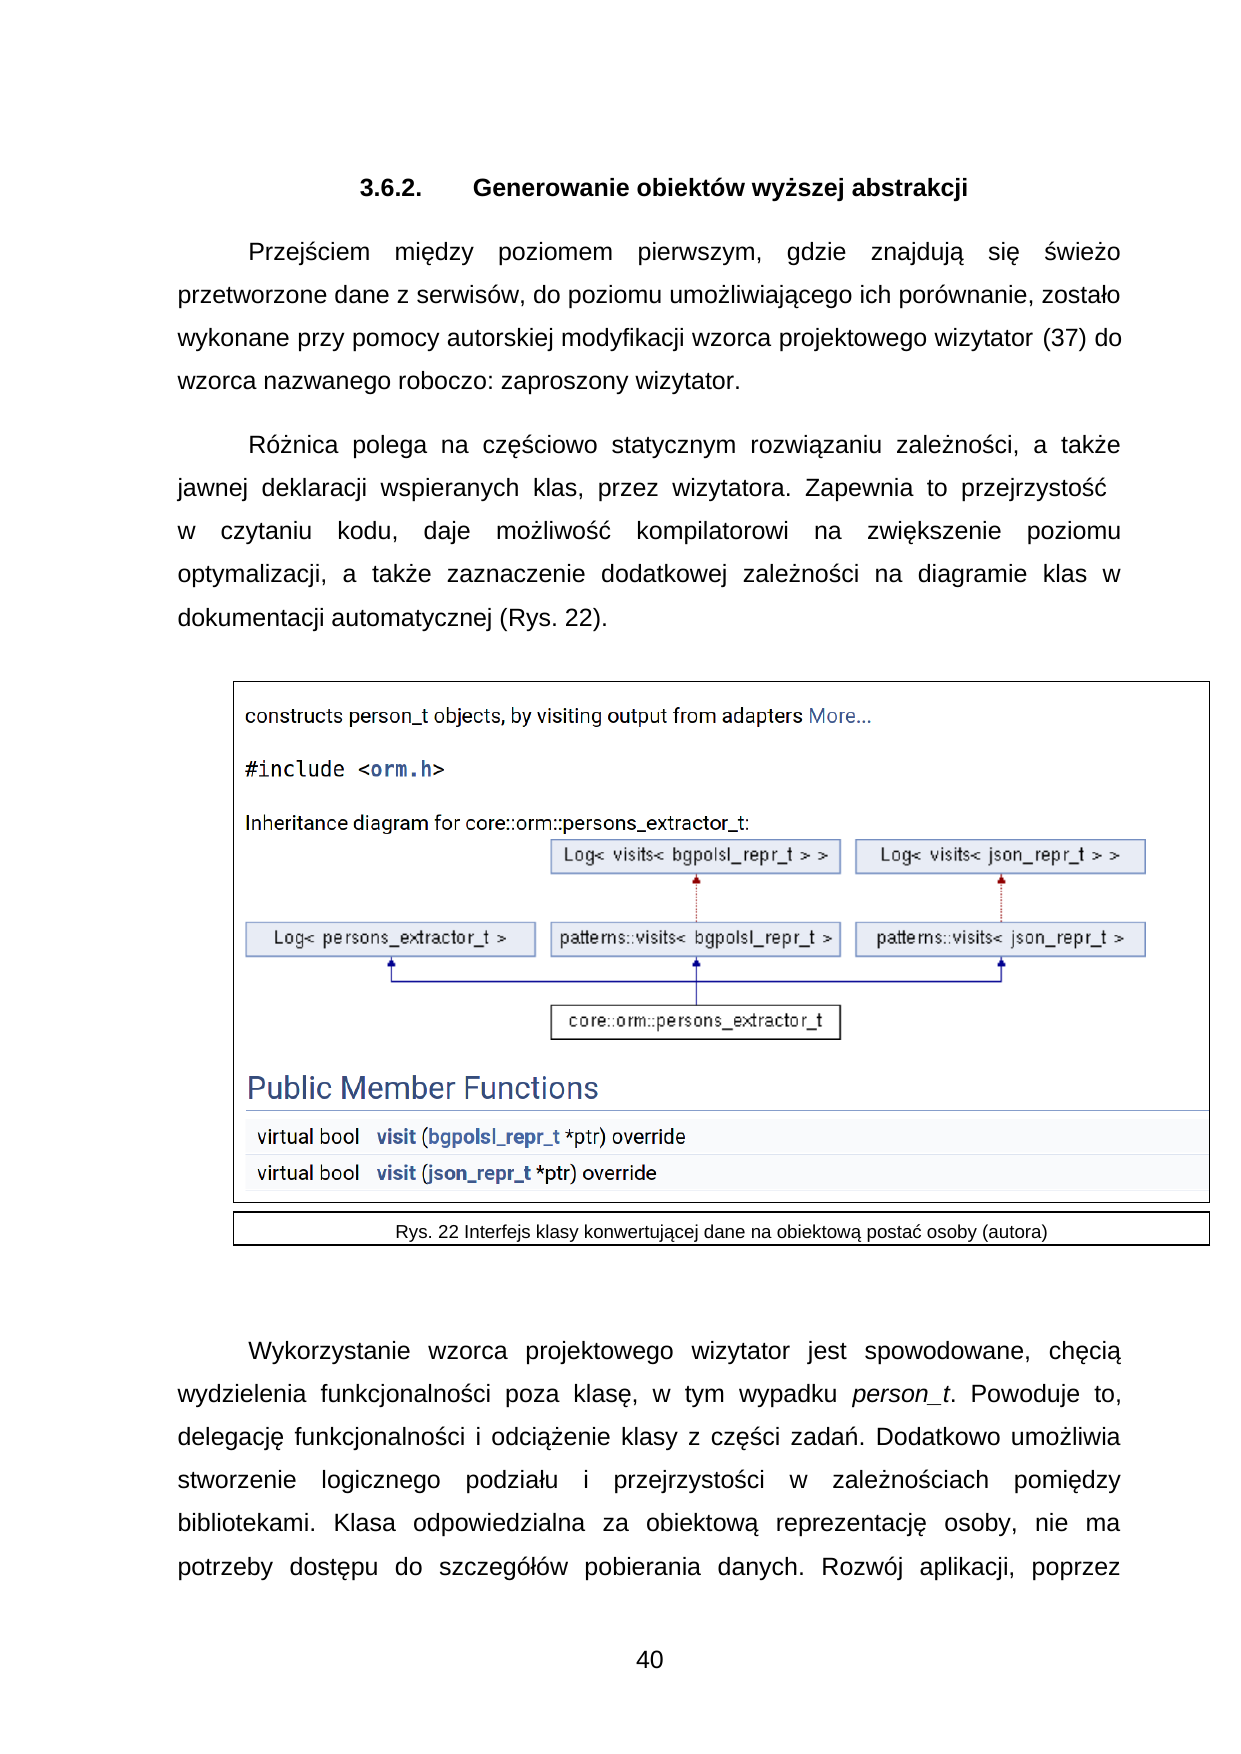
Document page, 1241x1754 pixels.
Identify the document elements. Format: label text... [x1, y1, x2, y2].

text Przejściem między poziomem pierwszym, gdzie znajdują się świeżo przetworzone dane z serwisów, do poziomu umożliwiającego ich porównanie, zostało wykonane przy pomocy autorskiej modyfikacji wzorca projektowego wizytator do wzorca nazwanego roboczo: zaproszony wizytator. [177, 237, 1122, 395]
text Różnica polega na częściowo statycznym rozwiązaniu zależności, a także jawnej deklaracji wspieranych klas, przez wizytatora. Zapewnia to przejrzystość w czytaniu kodu, daje możliwość kompilatorowi na zwiększenie poziomu optymalizacji, a także zaznaczenie dodatkowej zależności na diagramie klas w dokumentacji automatycznej (Rys. 22). [177, 430, 1122, 631]
picture [234, 682, 1209, 1202]
subtitle Generowanie obiektów wyższej abstrakcji [289, 173, 1122, 201]
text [177, 666, 1122, 1580]
